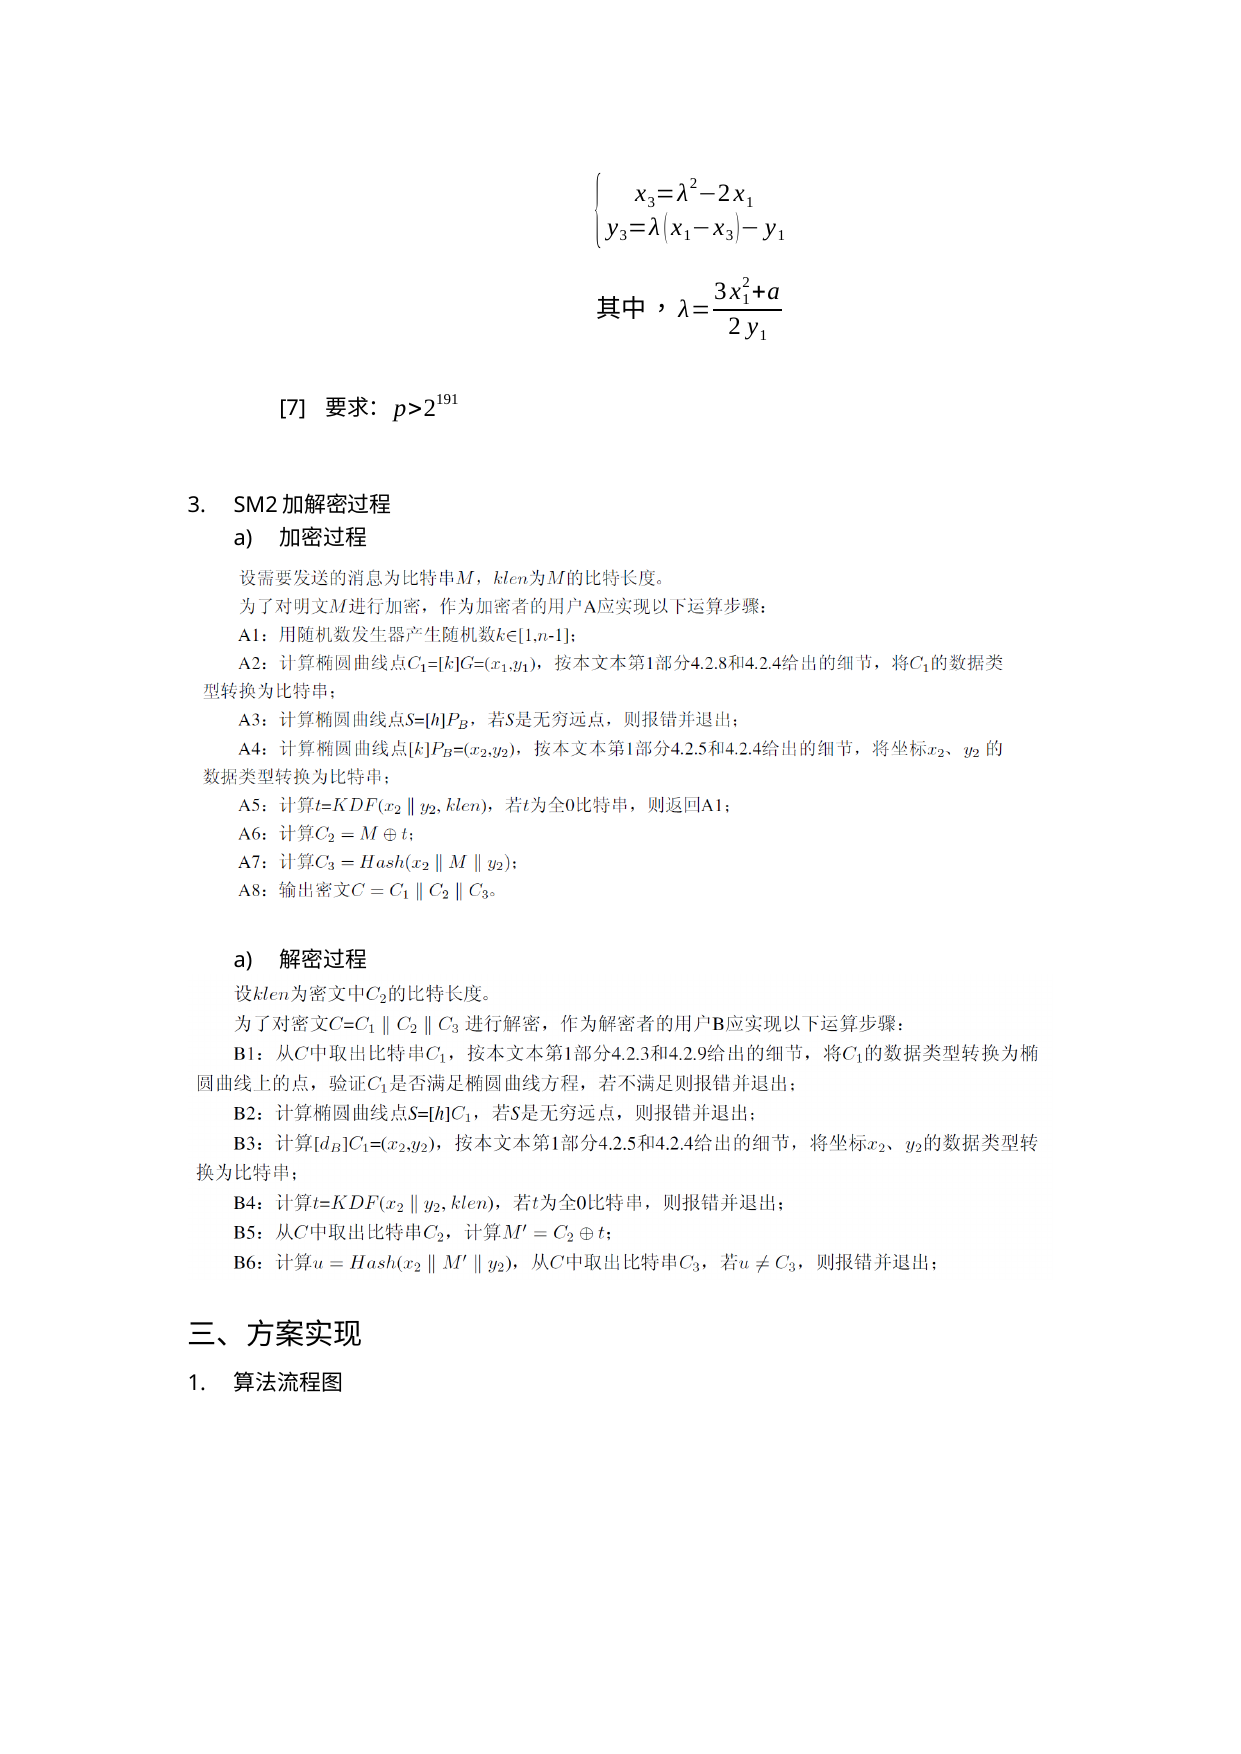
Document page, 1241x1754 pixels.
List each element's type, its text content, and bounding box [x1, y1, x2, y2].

list 要求： [279, 389, 1053, 422]
list 加密过程 [233, 519, 1053, 552]
list 解密过程 [233, 942, 1053, 974]
picture [187, 552, 1053, 906]
list 算法流程图 [187, 1364, 1053, 1397]
list SM2加解密过程 [187, 487, 1053, 519]
text 三、方案实现 [187, 1299, 1053, 1364]
picture [187, 974, 1053, 1280]
